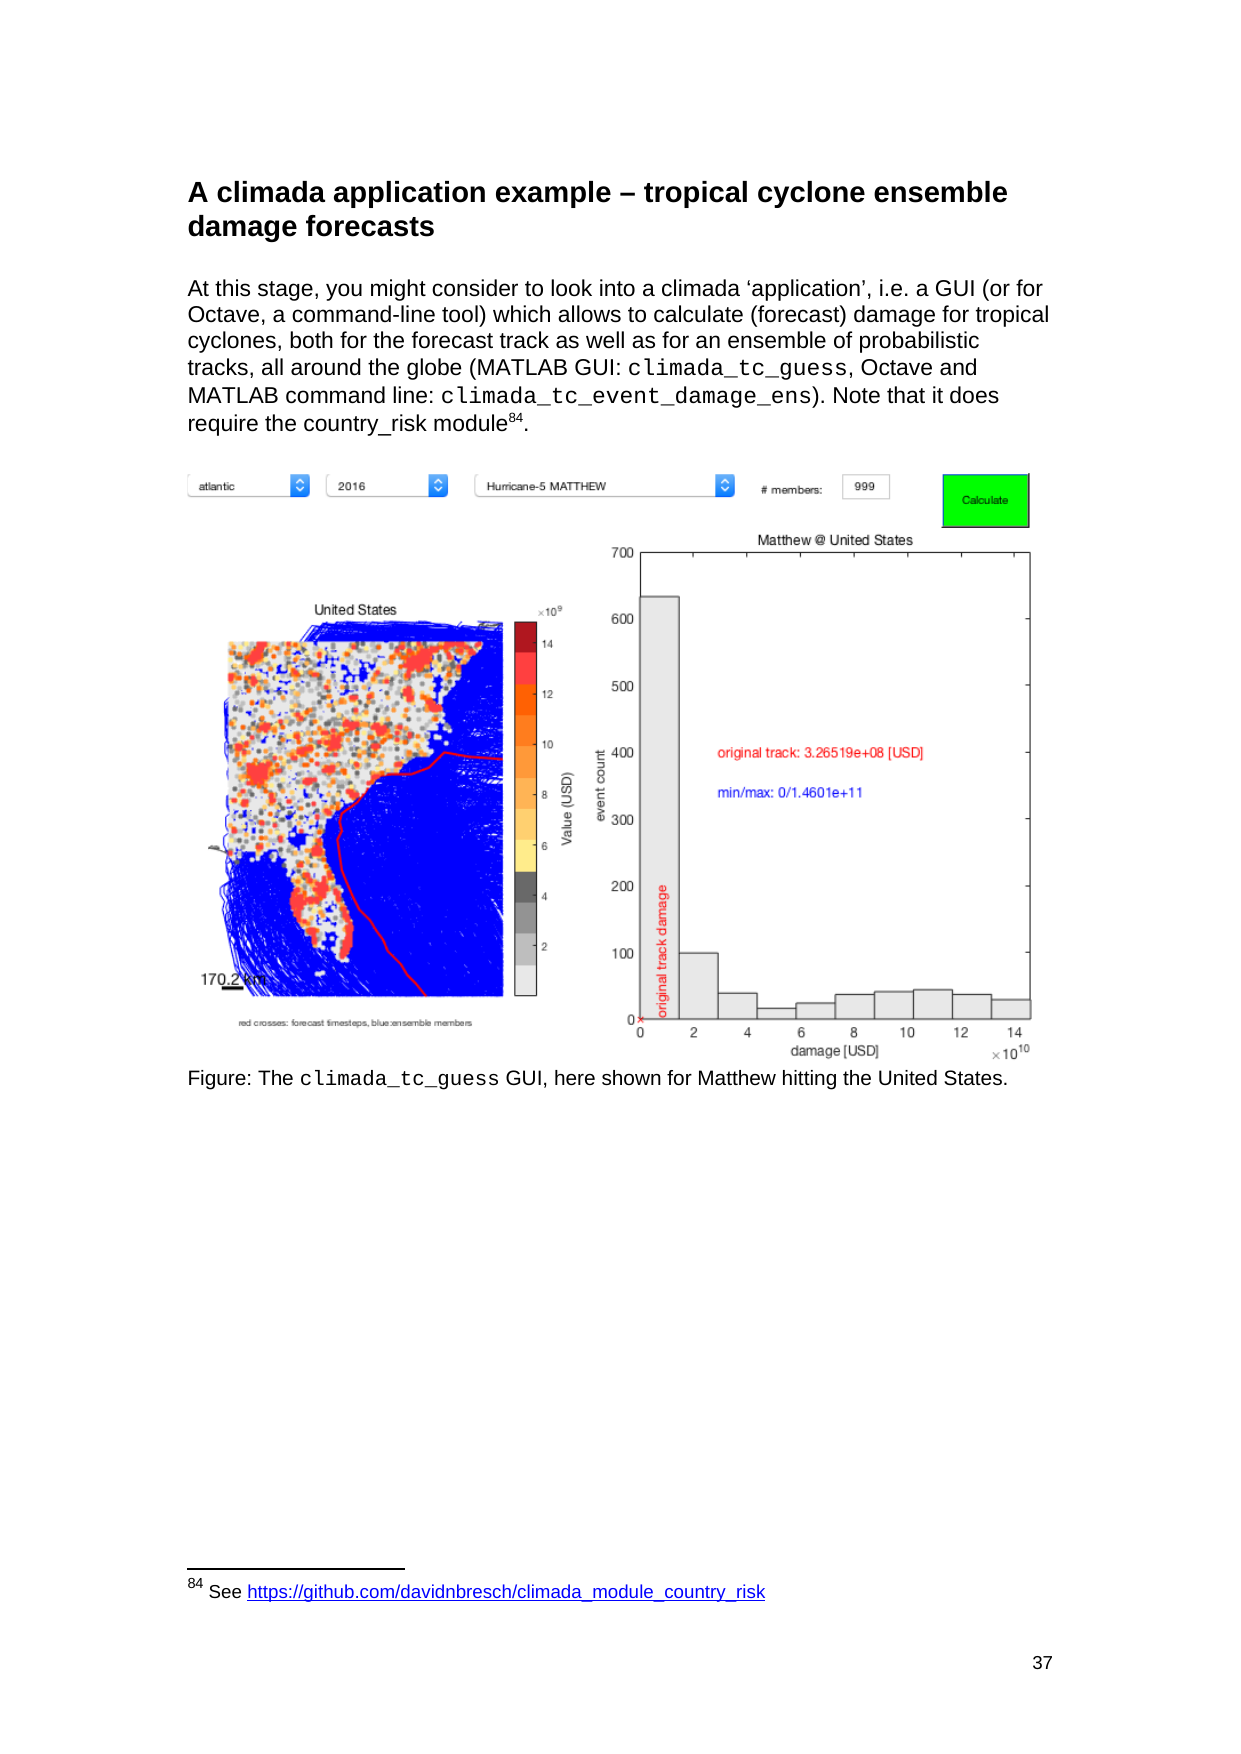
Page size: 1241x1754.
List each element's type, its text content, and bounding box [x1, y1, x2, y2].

text At this stage, you might consider to look into a climada ‘application’, i.e. a GUI (or for Octave, a command-line tool) which allows to calculate (forecast) damage for tropical cyclones, both for the forecast track as well as for an ensemble of probabilistic tracks, all around the globe (MATLAB GUI: climada_tc_guess, Octave and MATLAB command line: climada_tc_event_damage_ens). Note that it does require the country_risk module. [187, 275, 1053, 437]
text Figure: The climada_tc_guess GUI, here shown for Matthew hitting the United States. [187, 1066, 1053, 1091]
subtitle A climada application example – tropical cyclone ensemble damage forecasts [187, 175, 1053, 242]
picture [187, 463, 1041, 1066]
